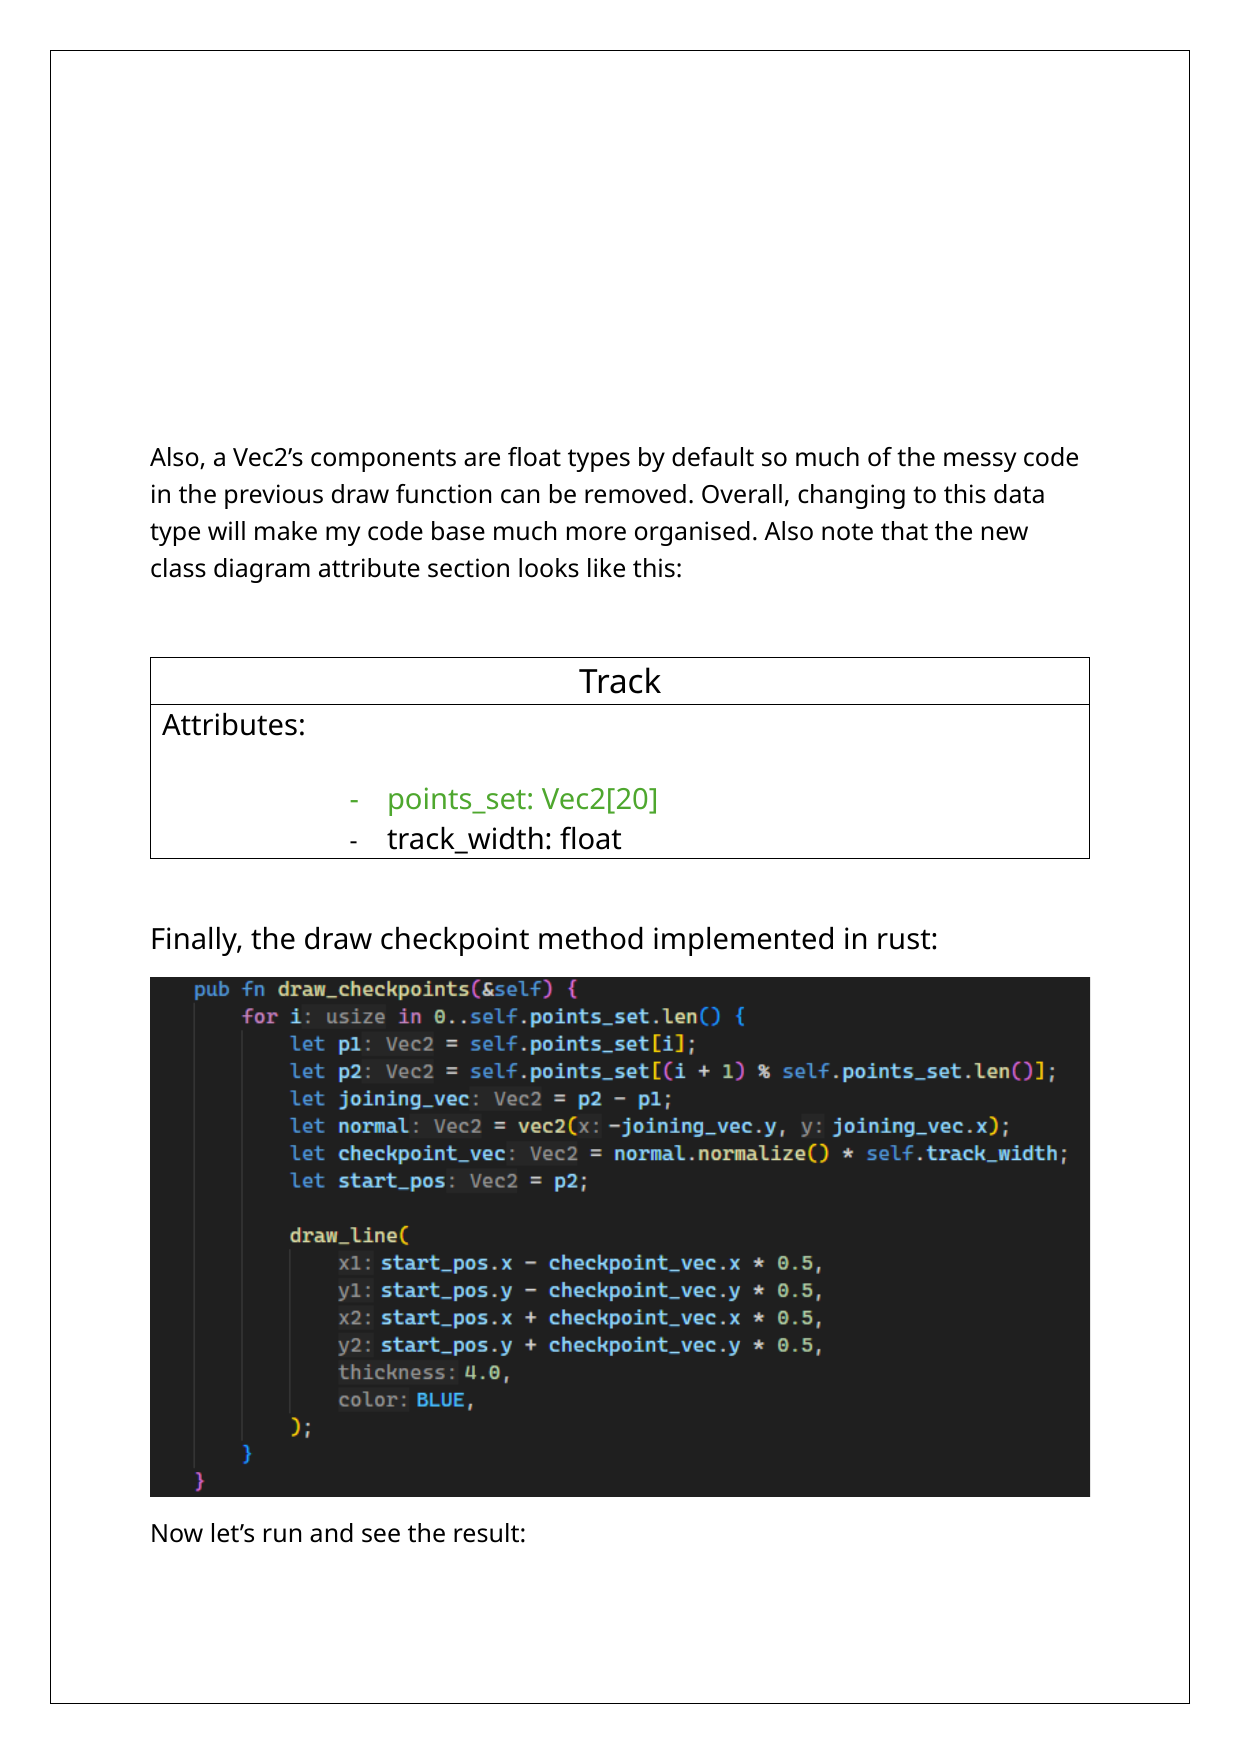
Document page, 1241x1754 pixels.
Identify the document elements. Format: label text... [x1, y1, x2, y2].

text Now let’s run and see the result: [150, 1515, 1090, 1549]
table_cell Attributes: points_set: Vec2[20] track_width: float [151, 705, 1089, 858]
table_header Track [151, 658, 1089, 703]
picture [150, 977, 1091, 1497]
text Also, a Vec2’s components are float types by default so much of the messy code in the previous draw function can be removed. Overall, changing to this data type will make my code base much more organised. Also note that the new class diagram attribute section looks like this: [150, 440, 1090, 584]
text Finally, the draw checkpoint method implemented in rust: [150, 918, 1090, 958]
